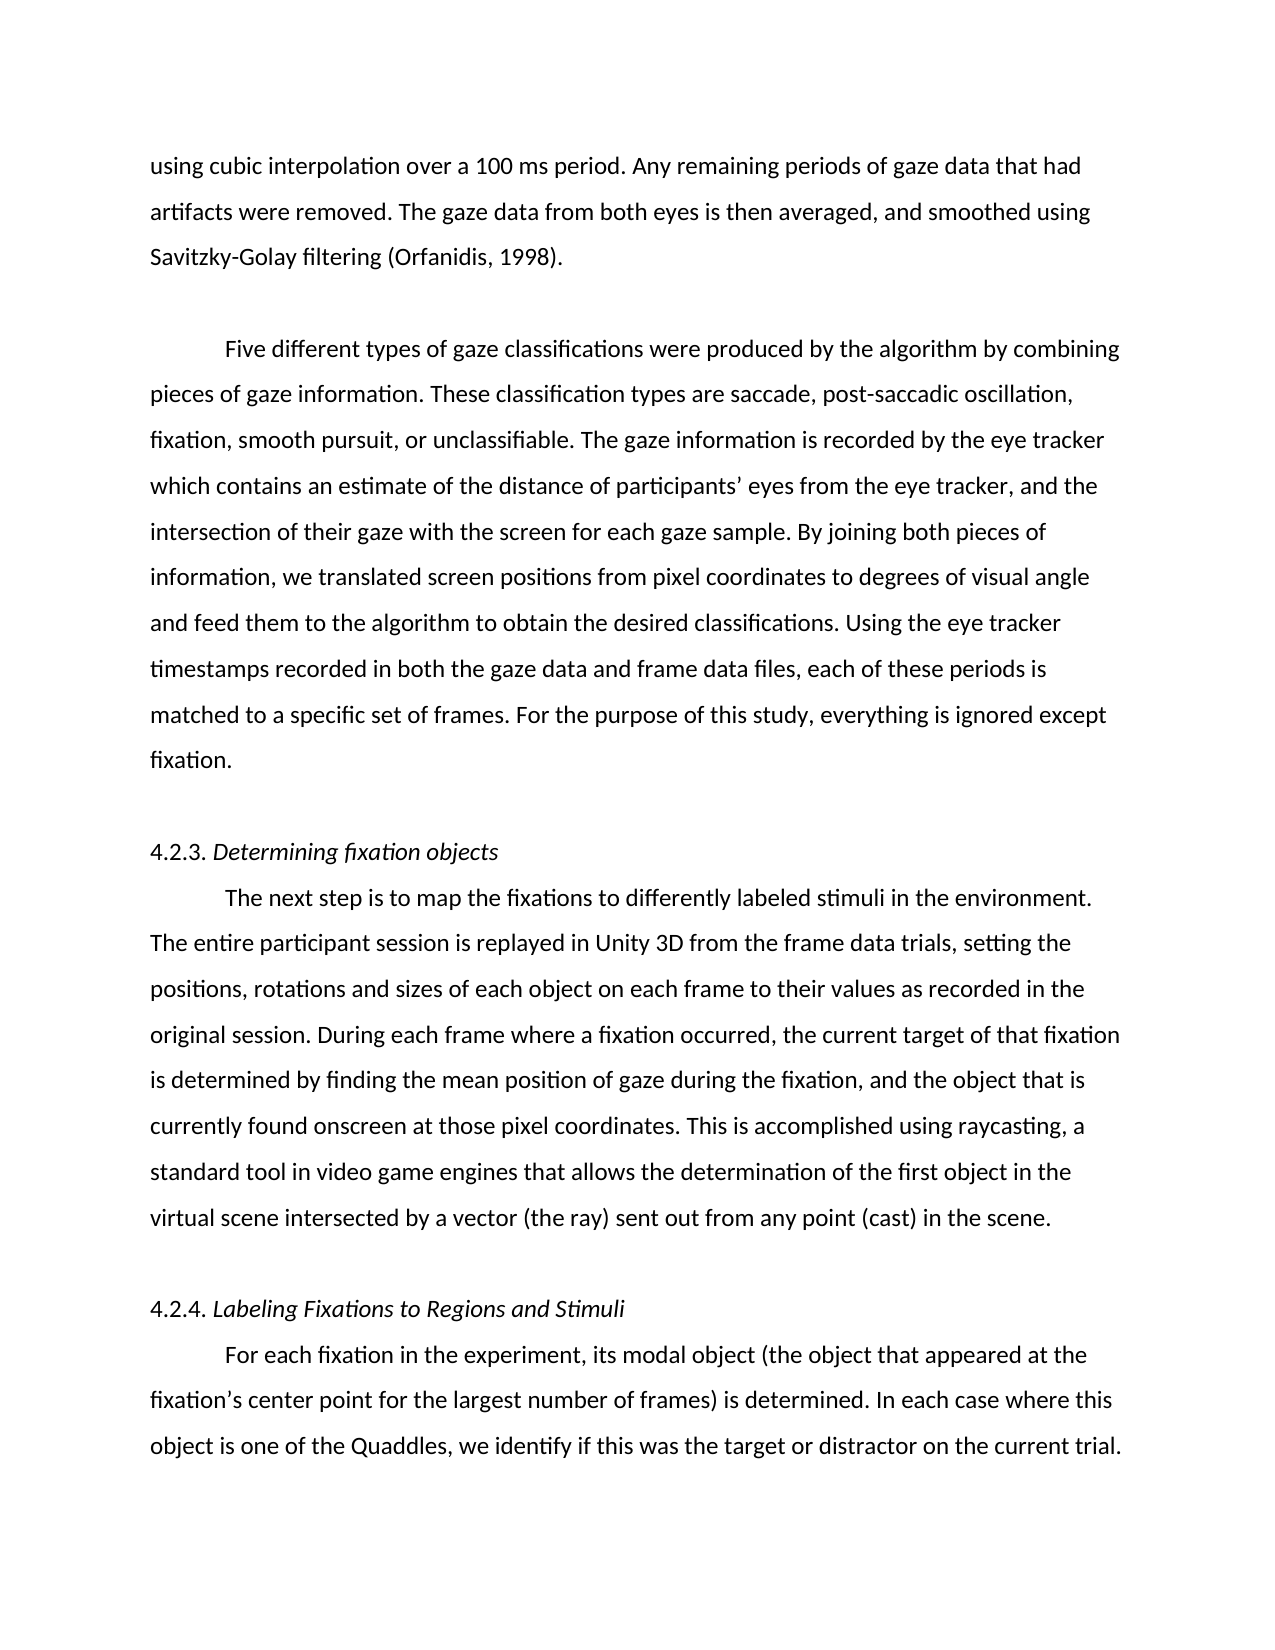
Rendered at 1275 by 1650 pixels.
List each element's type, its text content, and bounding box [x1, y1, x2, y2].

text 4.2.4. Labeling Fixations to Regions and Stimuli [150, 1293, 1125, 1324]
text Five different types of gaze classifications were produced by the algorithm by combining pieces of gaze information. These classification types are saccade, post-saccadic oscillation, fixation, smooth pursuit, or unclassifiable. The gaze information is recorded by the eye tracker which contains an estimate of the distance of participants’ eyes from the eye tracker, and the intersection of their gaze with the screen for each gaze sample. By joining both pieces of information, we translated screen positions from pixel coordinates to degrees of visual angle and feed them to the algorithm to obtain the desired classifications. Using the eye tracker timestamps recorded in both the gaze data and frame data files, each of these periods is matched to a specific set of frames. For the purpose of this study, everything is ignored except fixation. [150, 333, 1125, 775]
text The next step is to map the fixations to differently labeled stimuli in the environment. The entire participant session is replayed in Unity 3D from the frame data trials, setting the positions, rotations and sizes of each object on each frame to their values as recorded in the original session. During each frame where a fixation occurred, the current target of that fixation is determined by finding the mean position of gaze during the fixation, and the object that is currently found onscreen at those pixel coordinates. This is accomplished using raycasting, a standard tool in video game engines that allows the determination of the first object in the virtual scene intersected by a vector (the ray) sent out from any point (cast) in the scene. [150, 882, 1125, 1232]
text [150, 150, 1125, 272]
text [150, 1339, 1125, 1461]
text 4.2.3. Determining fixation objects [150, 836, 1125, 866]
